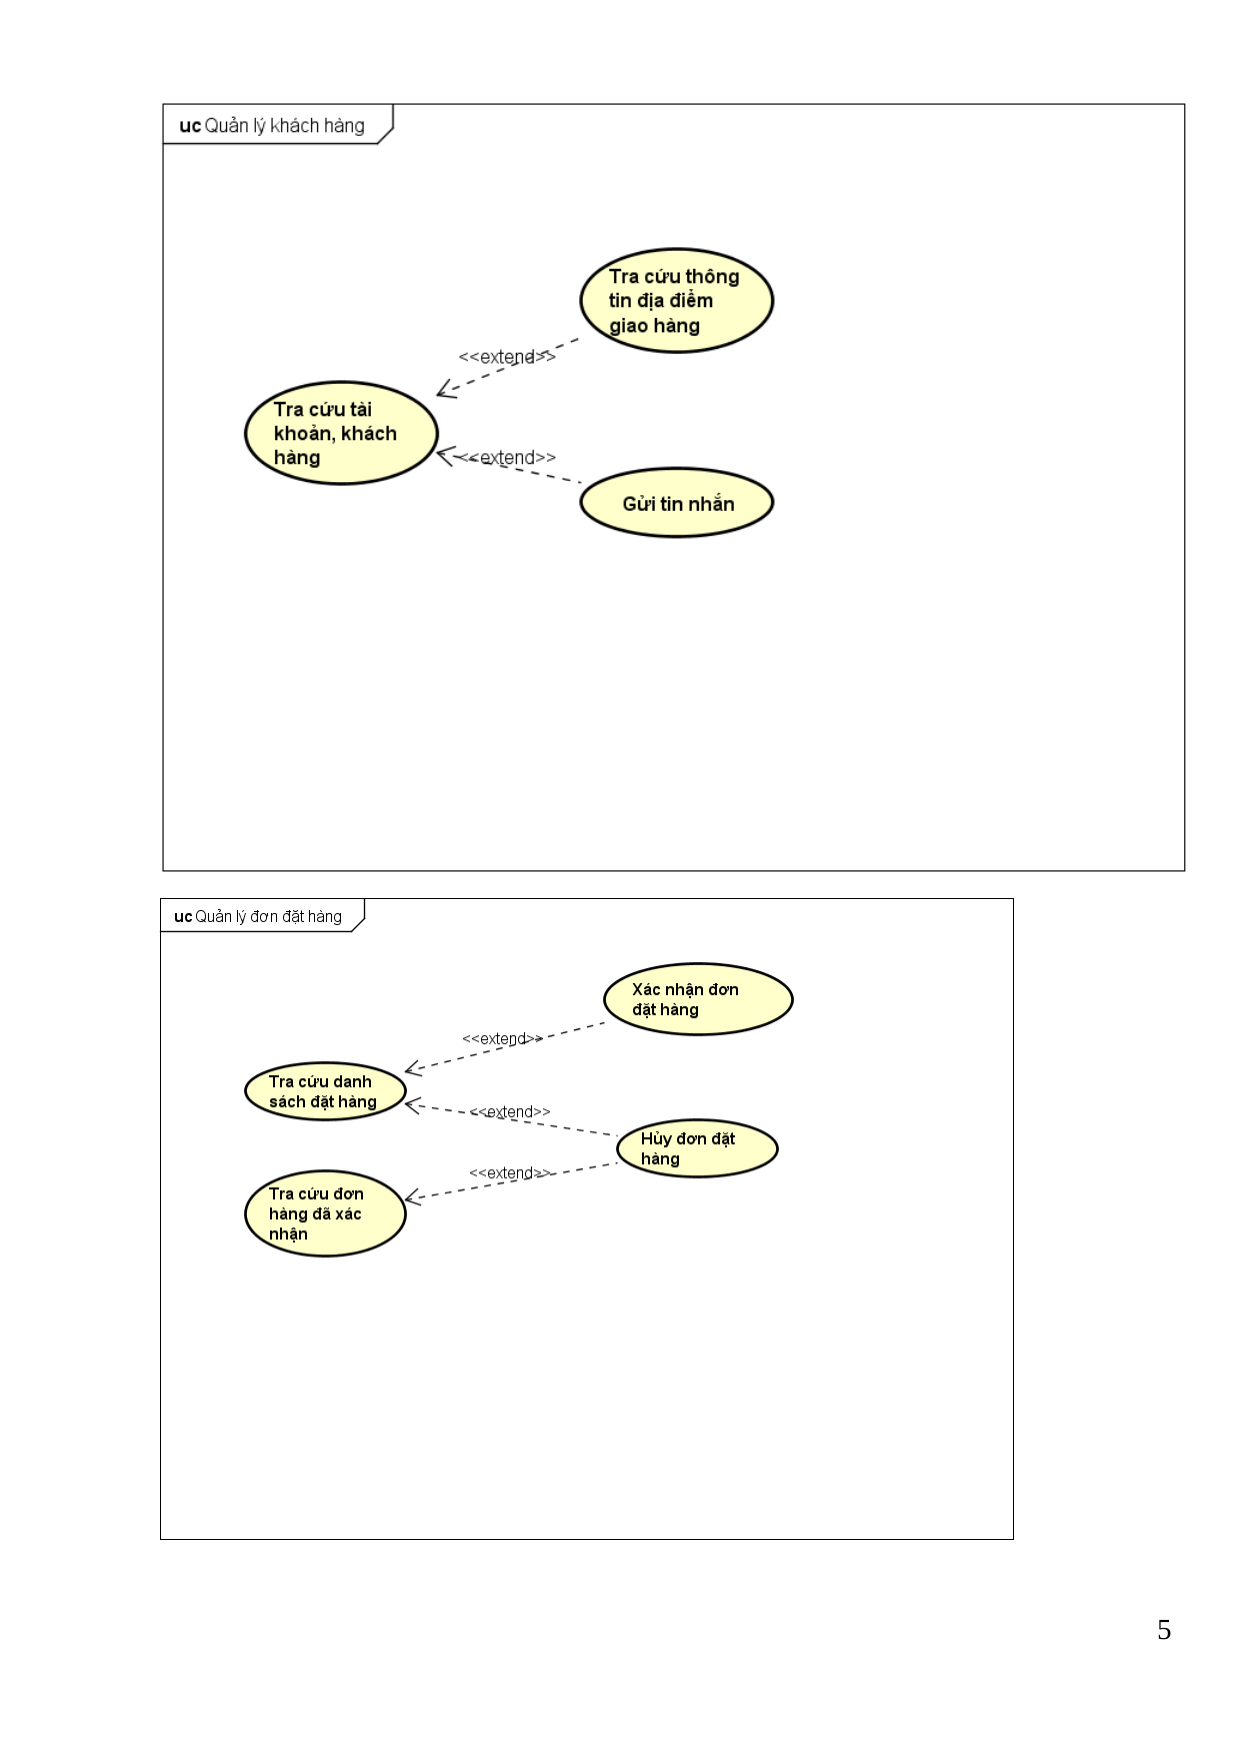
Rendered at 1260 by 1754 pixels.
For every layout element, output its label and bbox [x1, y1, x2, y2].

picture [147, 88, 1201, 1552]
